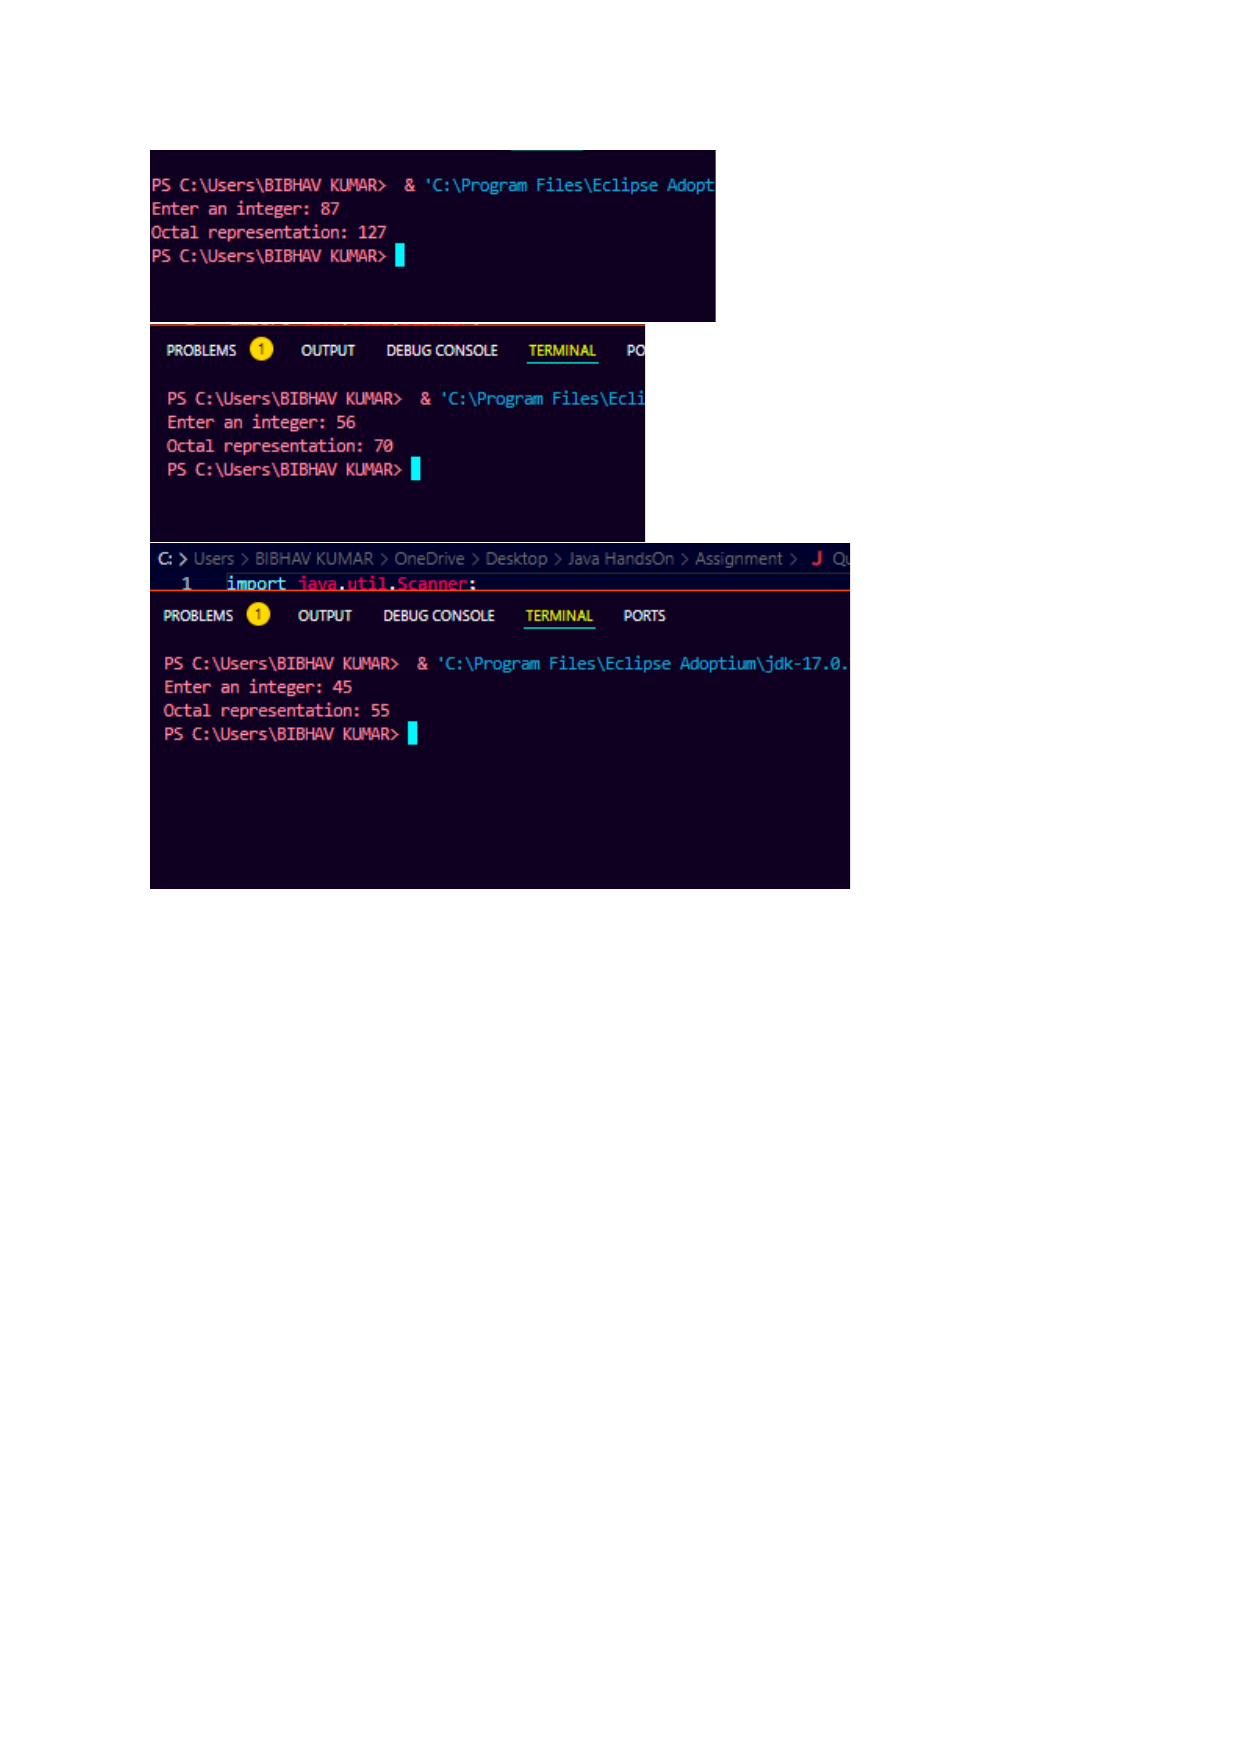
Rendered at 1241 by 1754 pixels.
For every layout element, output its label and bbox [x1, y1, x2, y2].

picture [150, 324, 646, 542]
picture [150, 543, 851, 889]
picture [150, 150, 716, 322]
